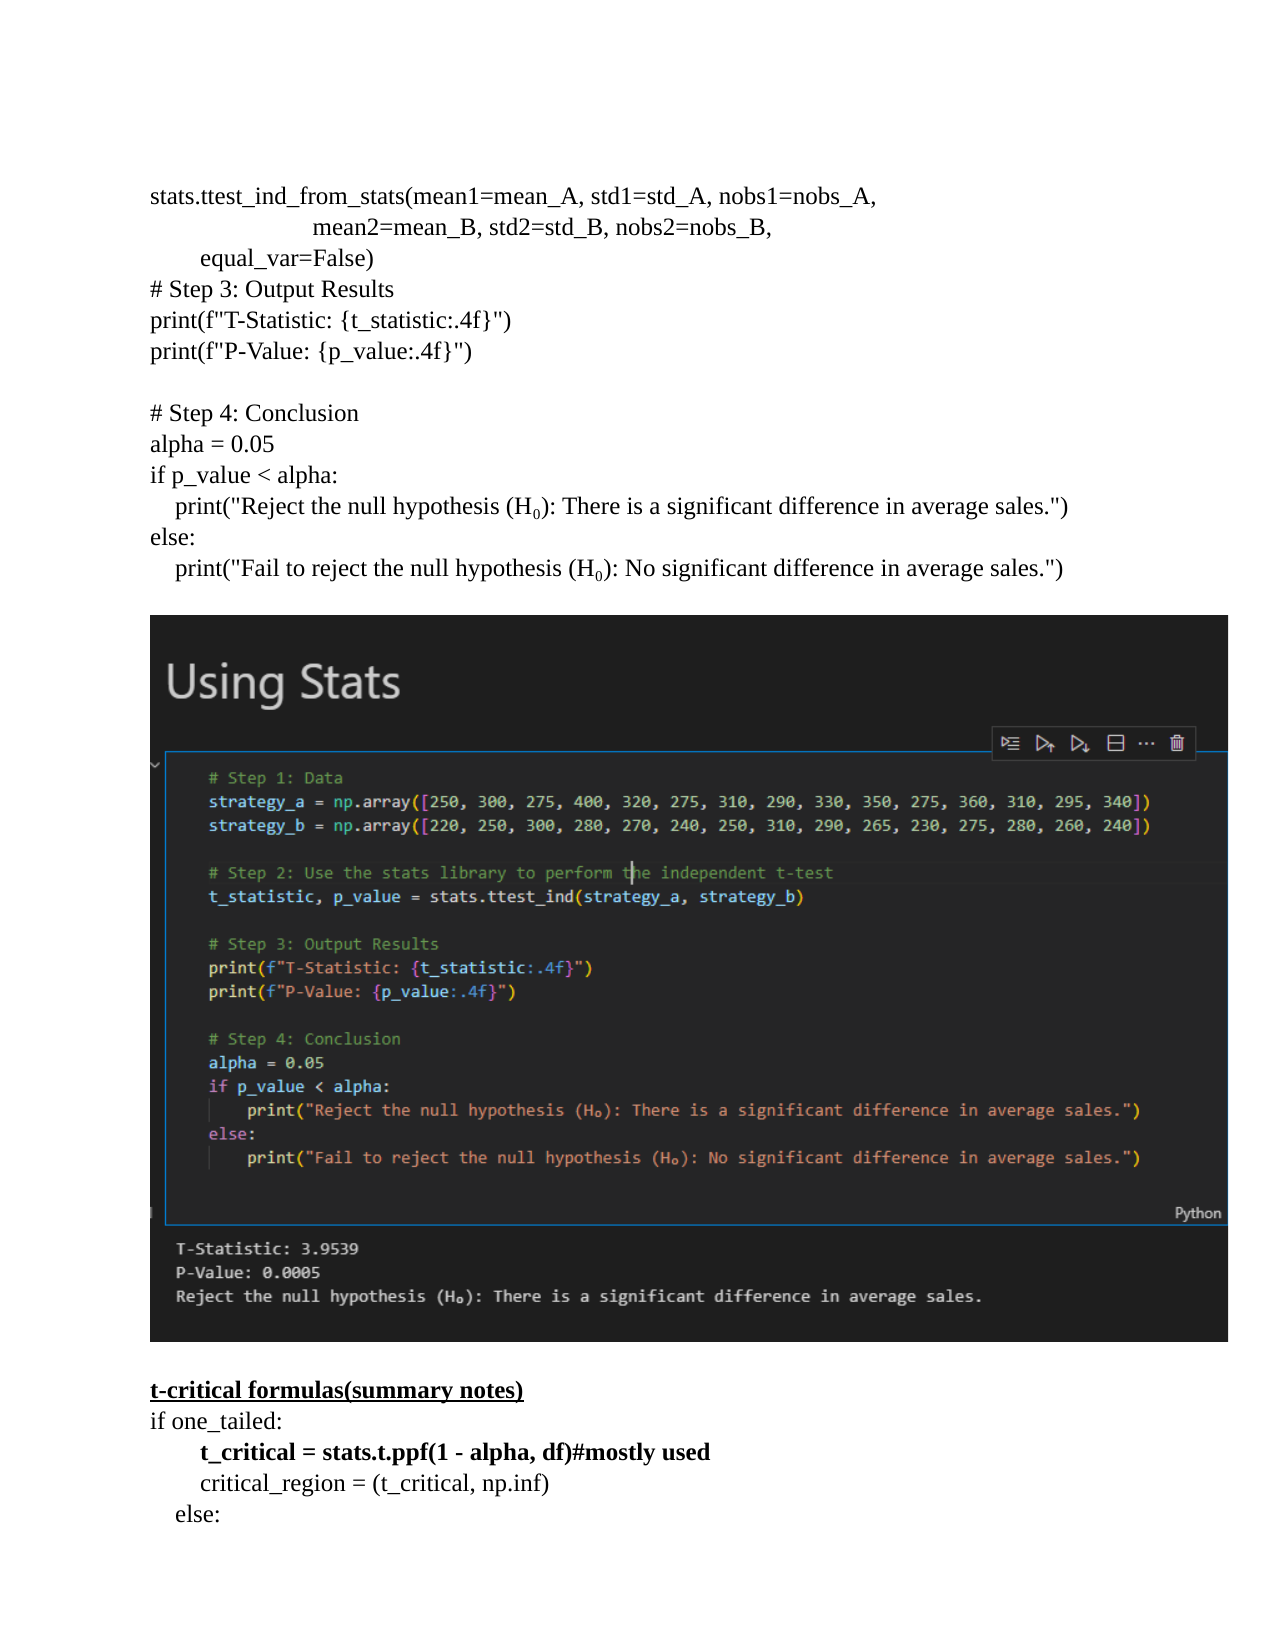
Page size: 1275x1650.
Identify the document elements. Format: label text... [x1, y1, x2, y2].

list # Step 4: Conclusion [150, 398, 1191, 427]
list if p_value < alpha: [150, 460, 1191, 489]
list if one_tailed: [150, 1406, 1191, 1435]
list else: [150, 522, 1191, 551]
list t-critical formulas(summary notes) [150, 1375, 1191, 1404]
list else: [150, 1499, 1191, 1528]
list equal_var=False) [150, 243, 1191, 272]
picture [150, 615, 1229, 1342]
list print("Fail to reject the null hypothesis (H₀): No significant difference in average sales.") [150, 553, 1191, 582]
list print(f"T-Statistic: {t_statistic:.4f}") [150, 305, 1191, 334]
list critical_region = (t_critical, np.inf) [150, 1468, 1191, 1497]
list alpha = 0.05 [150, 429, 1191, 458]
list t_critical = stats.t.ppf(1 - alpha, df)#mostly used [150, 1437, 1191, 1466]
list print("Reject the null hypothesis (H₀): There is a significant difference in average sales.") [150, 491, 1191, 520]
list print(f"P-Value: {p_value:.4f}") [150, 336, 1191, 365]
list mean2=mean_B, std2=std_B, nobs2=nobs_B, [150, 212, 1191, 241]
list stats.ttest_ind_from_stats(mean1=mean_A, std1=std_A, nobs1=nobs_A, [150, 181, 1191, 210]
list # Step 3: Output Results [150, 274, 1191, 303]
